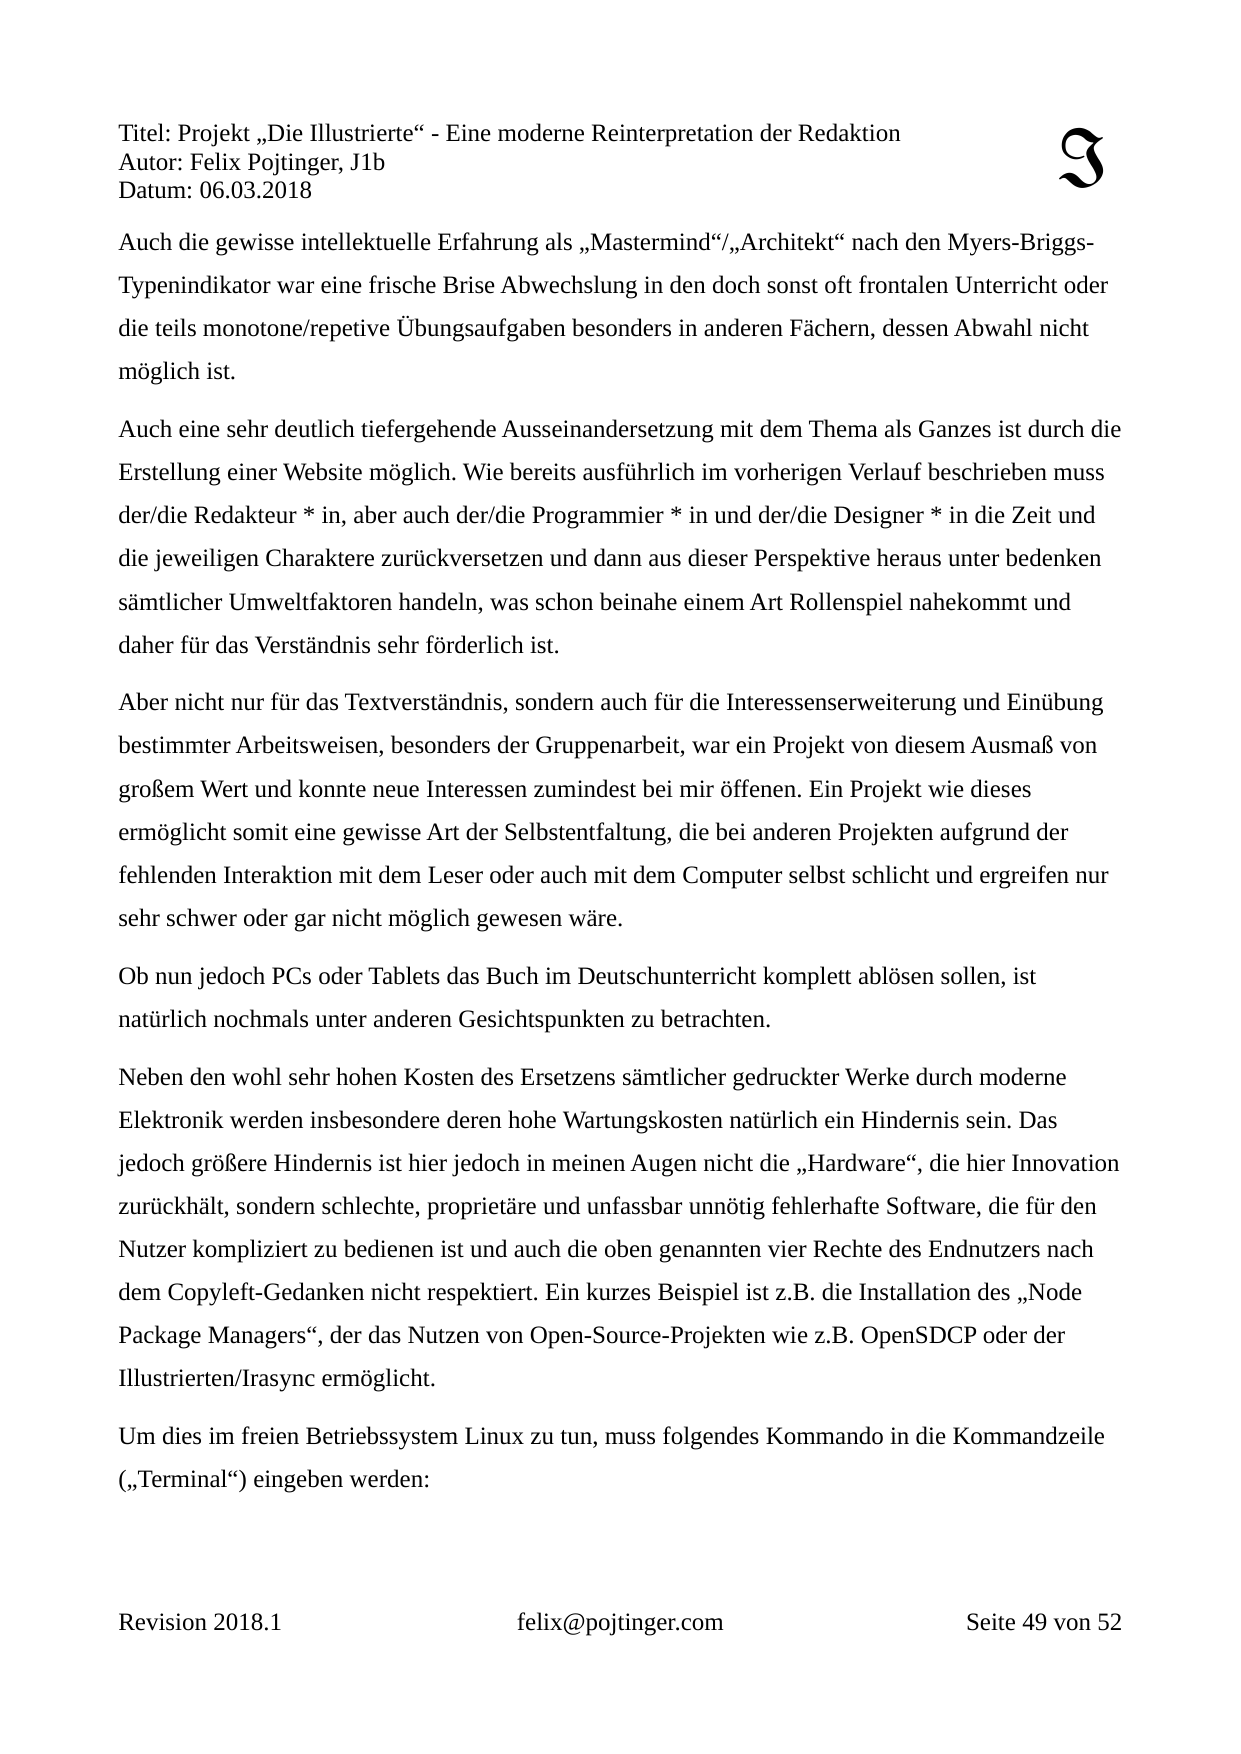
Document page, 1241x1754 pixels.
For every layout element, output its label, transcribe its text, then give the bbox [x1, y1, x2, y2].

text Auch die gewisse intellektuelle Erfahrung als „Mastermind“/„Architekt“ nach den Myers-Briggs-Typenindikator war eine frische Brise Abwechslung in den doch sonst oft frontalen Unterricht oder die teils monotone/repetive Übungsaufgaben besonders in anderen Fächern, dessen Abwahl nicht möglich ist. [118, 227, 1122, 385]
picture [1046, 120, 1120, 194]
text Ob nun jedoch PCs oder Tablets das Buch im Deutschunterricht komplett ablösen sollen, ist natürlich nochmals unter anderen Gesichtspunkten zu betrachten. [118, 961, 1122, 1033]
text Um dies im freien Betriebssystem Linux zu tun, muss folgendes Kommando in die Kommandzeile („Terminal“) eingeben werden: [118, 1421, 1122, 1493]
text Neben den wohl sehr hohen Kosten des Ersetzens sämtlicher gedruckter Werke durch moderne Elektronik werden insbesondere deren hohe Wartungskosten natürlich ein Hindernis sein. Das jedoch größere Hindernis ist hier jedoch in meinen Augen nicht die „Hardware“, die hier Innovation zurückhält, sondern schlechte, proprietäre und unfassbar unnötig fehlerhafte Software, die für den Nutzer kompliziert zu bedienen ist und auch die oben genannten vier Rechte des Endnutzers nach dem Copyleft-Gedanken nicht respektiert. Ein kurzes Beispiel ist z.B. die Installation des „Node Package Managers“, der das Nutzen von Open-Source-Projekten wie z.B. OpenSDCP oder der Illustrierten/Irasync ermöglicht. [118, 1062, 1122, 1392]
text Aber nicht nur für das Textverständnis, sondern auch für die Interessenserweiterung und Einübung bestimmter Arbeitsweisen, besonders der Gruppenarbeit, war ein Projekt von diesem Ausmaß von großem Wert und konnte neue Interessen zumindest bei mir öffenen. Ein Projekt wie dieses ermöglicht somit eine gewisse Art der Selbstentfaltung, die bei anderen Projekten aufgrund der fehlenden Interaktion mit dem Leser oder auch mit dem Computer selbst schlicht und ergreifen nur sehr schwer oder gar nicht möglich gewesen wäre. [118, 687, 1122, 932]
text Auch eine sehr deutlich tiefergehende Ausseinandersetzung mit dem Thema als Ganzes ist durch die Erstellung einer Website möglich. Wie bereits ausführlich im vorherigen Verlauf beschrieben muss der/die Redakteur * in, aber auch der/die Programmier * in und der/die Designer * in die Zeit und die jeweiligen Charaktere zurückversetzen und dann aus dieser Perspektive heraus unter bedenken sämtlicher Umweltfaktoren handeln, was schon beinahe einem Art Rollenspiel nahekommt und daher für das Verständnis sehr förderlich ist. [118, 414, 1122, 658]
